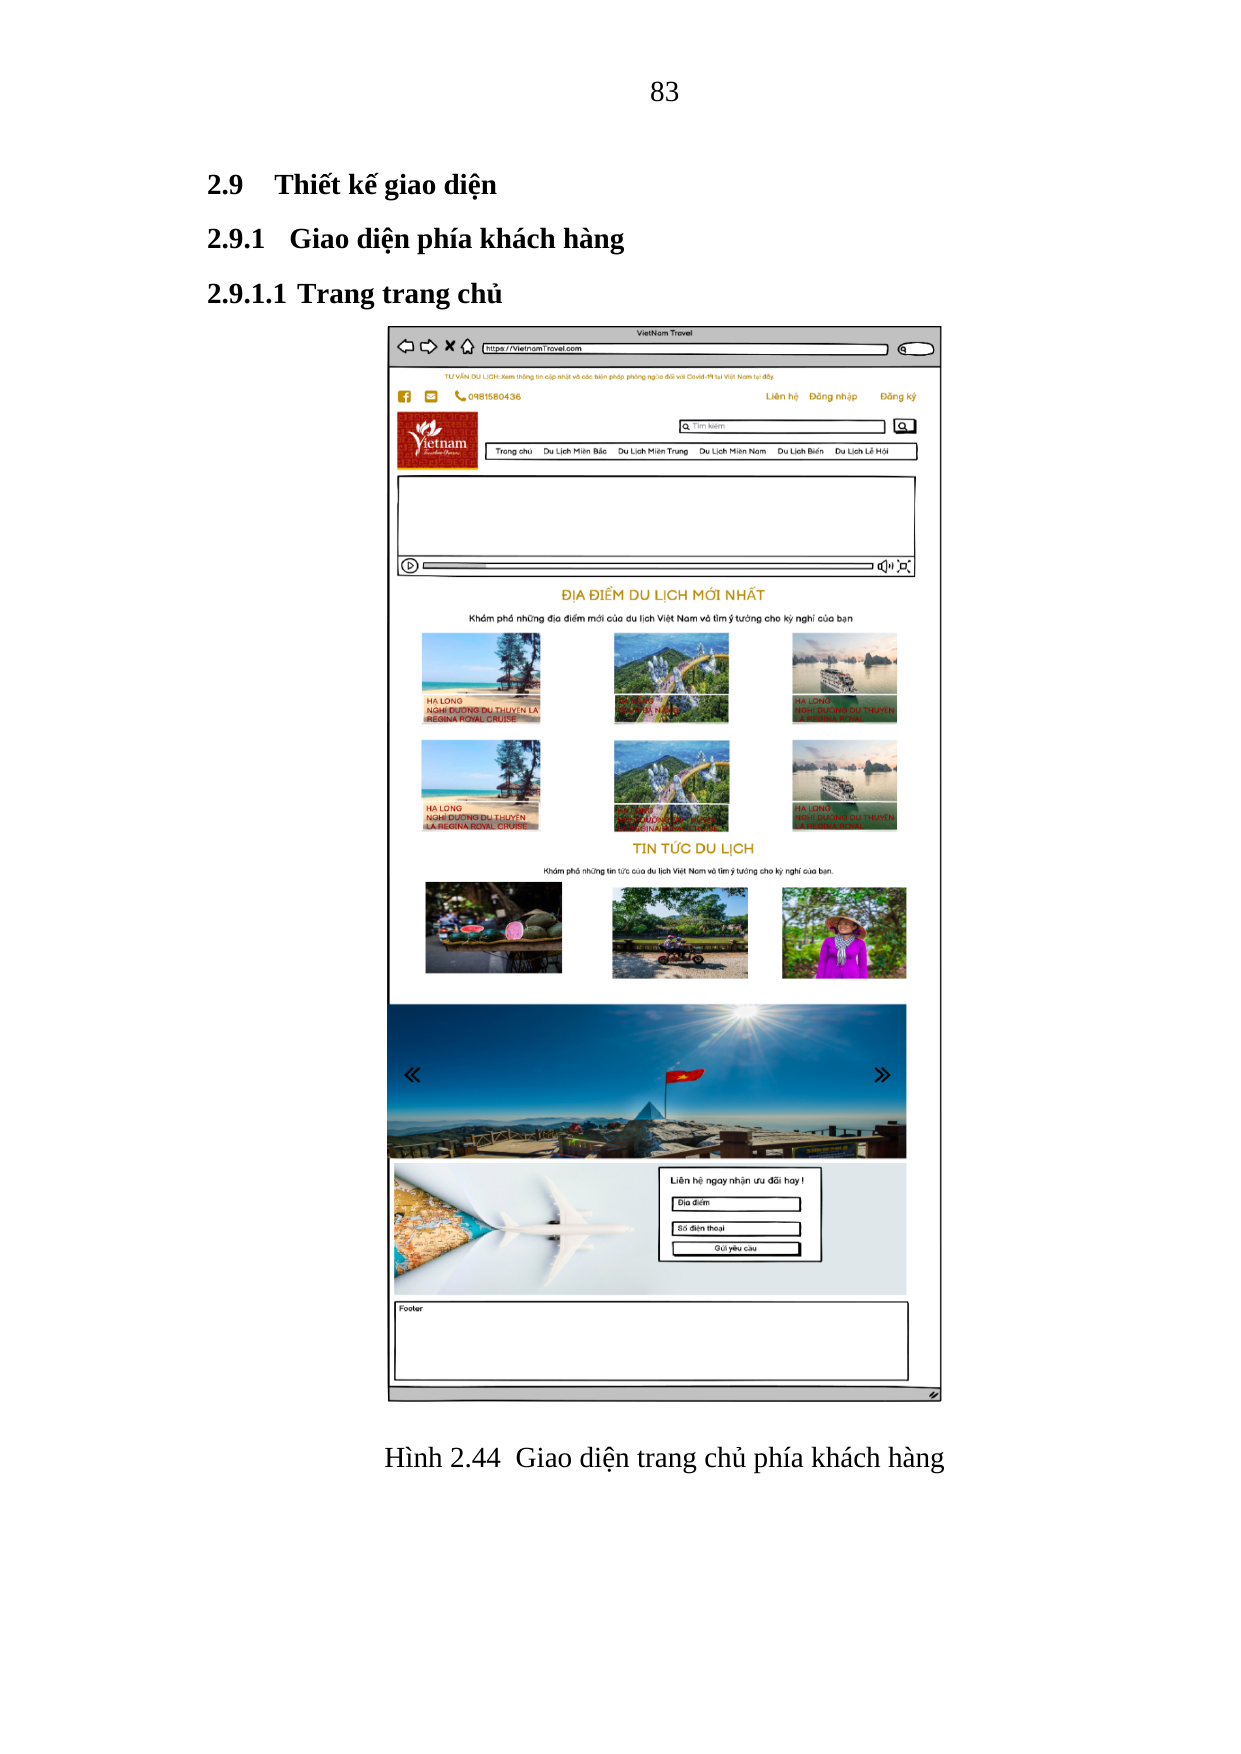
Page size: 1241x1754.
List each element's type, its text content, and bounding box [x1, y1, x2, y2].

subtitle Thiết kế giao diện [207, 167, 1122, 200]
picture [387, 326, 942, 1402]
subtitle Trang trang chủ [207, 276, 1122, 309]
subtitle Giao diện phía khách hàng [207, 221, 1122, 255]
